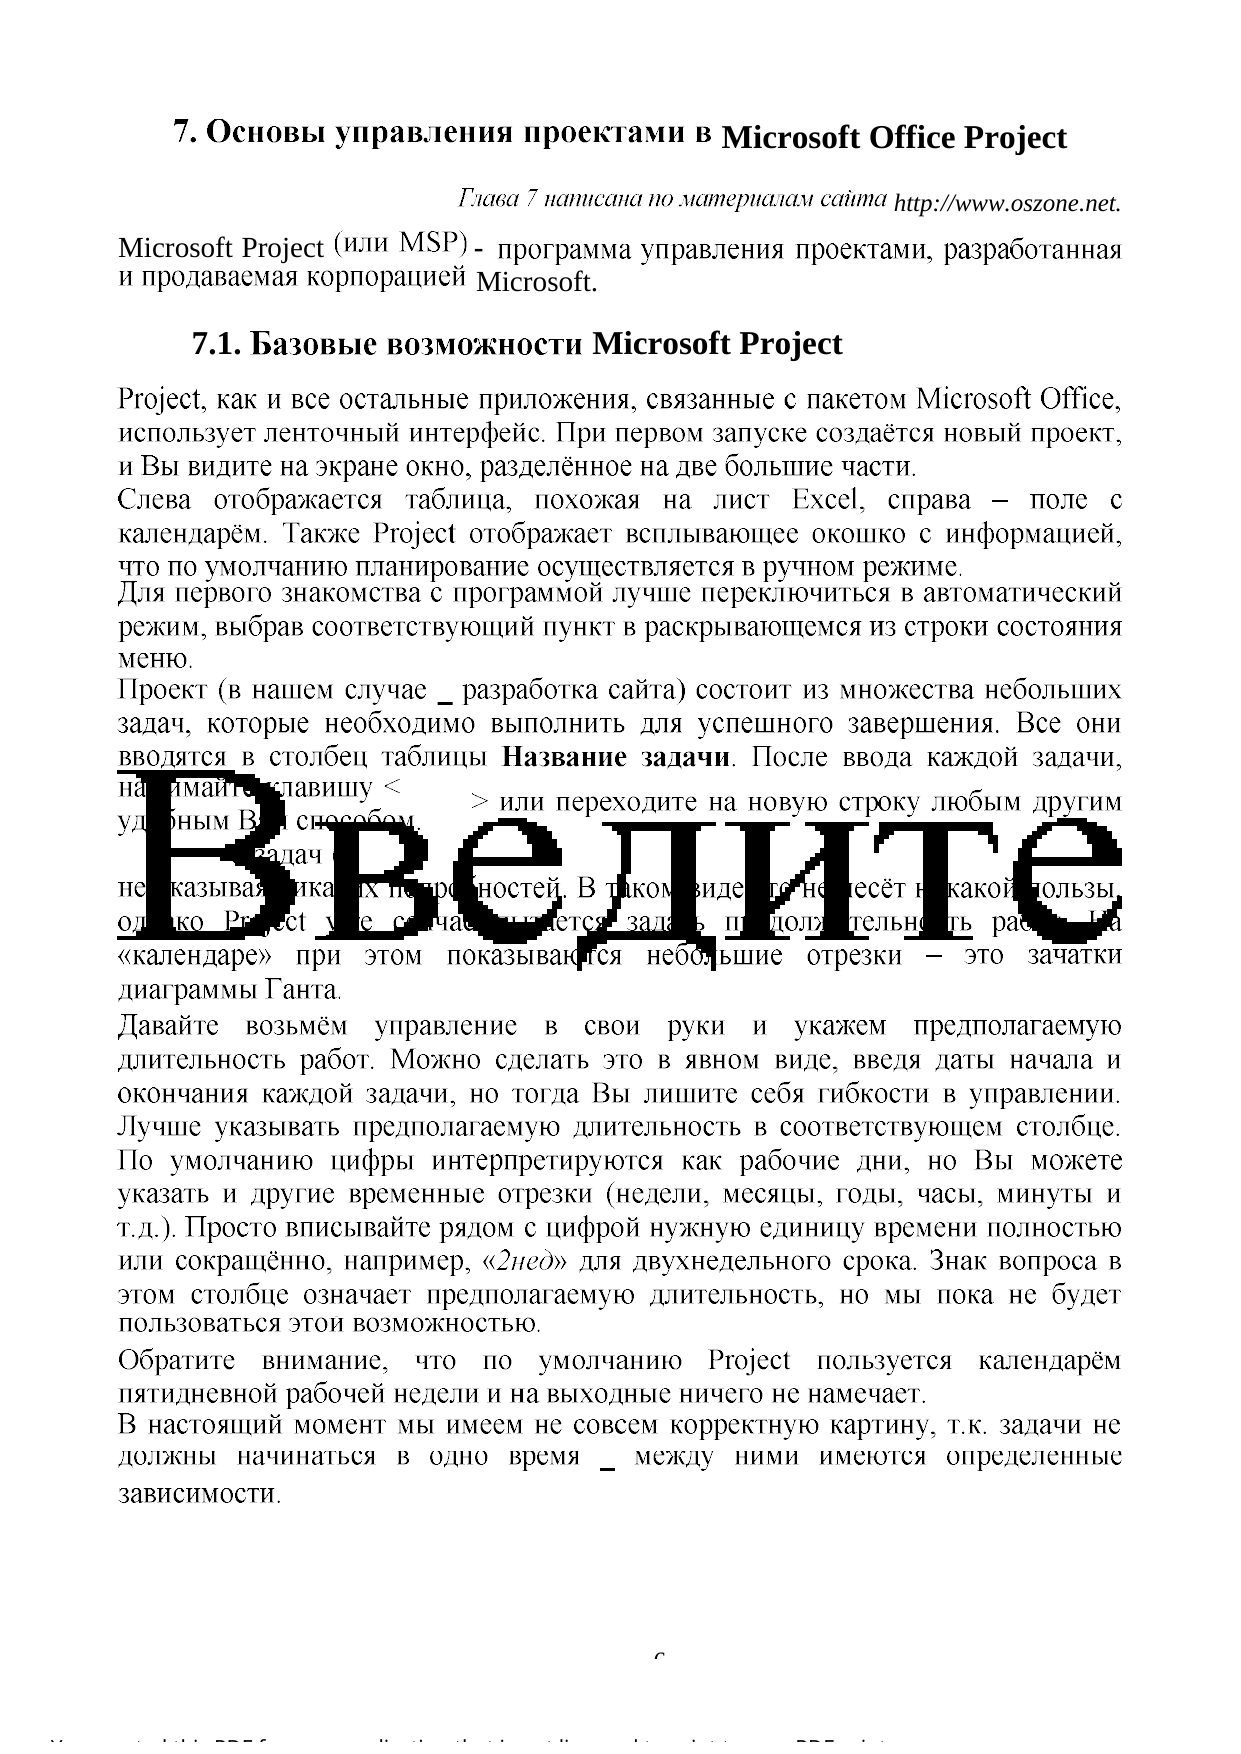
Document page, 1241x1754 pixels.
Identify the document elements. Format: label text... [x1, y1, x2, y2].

picture [641, 244, 784, 265]
picture [285, 1216, 430, 1237]
picture [160, 453, 781, 482]
picture [117, 1282, 1121, 1310]
picture [497, 244, 632, 265]
picture [118, 1087, 160, 1103]
picture [118, 1381, 925, 1409]
picture [117, 1114, 1119, 1142]
picture [185, 1216, 276, 1243]
picture [118, 653, 192, 668]
picture [117, 677, 426, 705]
picture [118, 744, 487, 769]
picture [118, 1451, 580, 1471]
picture [118, 1348, 1122, 1376]
picture [118, 420, 1121, 448]
picture [173, 119, 711, 149]
picture [117, 1215, 175, 1243]
picture [118, 487, 971, 515]
picture [118, 455, 159, 475]
picture [117, 745, 1122, 971]
picture [496, 1249, 553, 1270]
picture [117, 1413, 1120, 1440]
picture [118, 614, 1122, 642]
picture [118, 1251, 495, 1276]
picture [439, 1215, 1121, 1243]
subtitle 7.1. Microsoft Project [191, 323, 1192, 361]
picture [335, 230, 467, 258]
picture [118, 978, 340, 1005]
picture [462, 677, 1122, 705]
picture [118, 1488, 280, 1503]
picture [823, 1020, 1121, 1041]
picture [634, 1451, 1122, 1471]
picture [117, 561, 1122, 608]
picture [161, 1081, 1120, 1109]
picture [554, 1249, 1121, 1276]
picture [782, 461, 915, 476]
picture [457, 188, 887, 212]
picture [118, 1014, 822, 1041]
picture [117, 1181, 1121, 1209]
picture [117, 710, 1121, 739]
picture [117, 386, 1120, 415]
picture [1030, 494, 1122, 509]
picture [994, 1154, 1122, 1170]
picture [117, 1148, 992, 1176]
picture [118, 265, 466, 292]
picture [118, 521, 1121, 549]
picture [118, 1316, 540, 1332]
picture [118, 1047, 1121, 1075]
